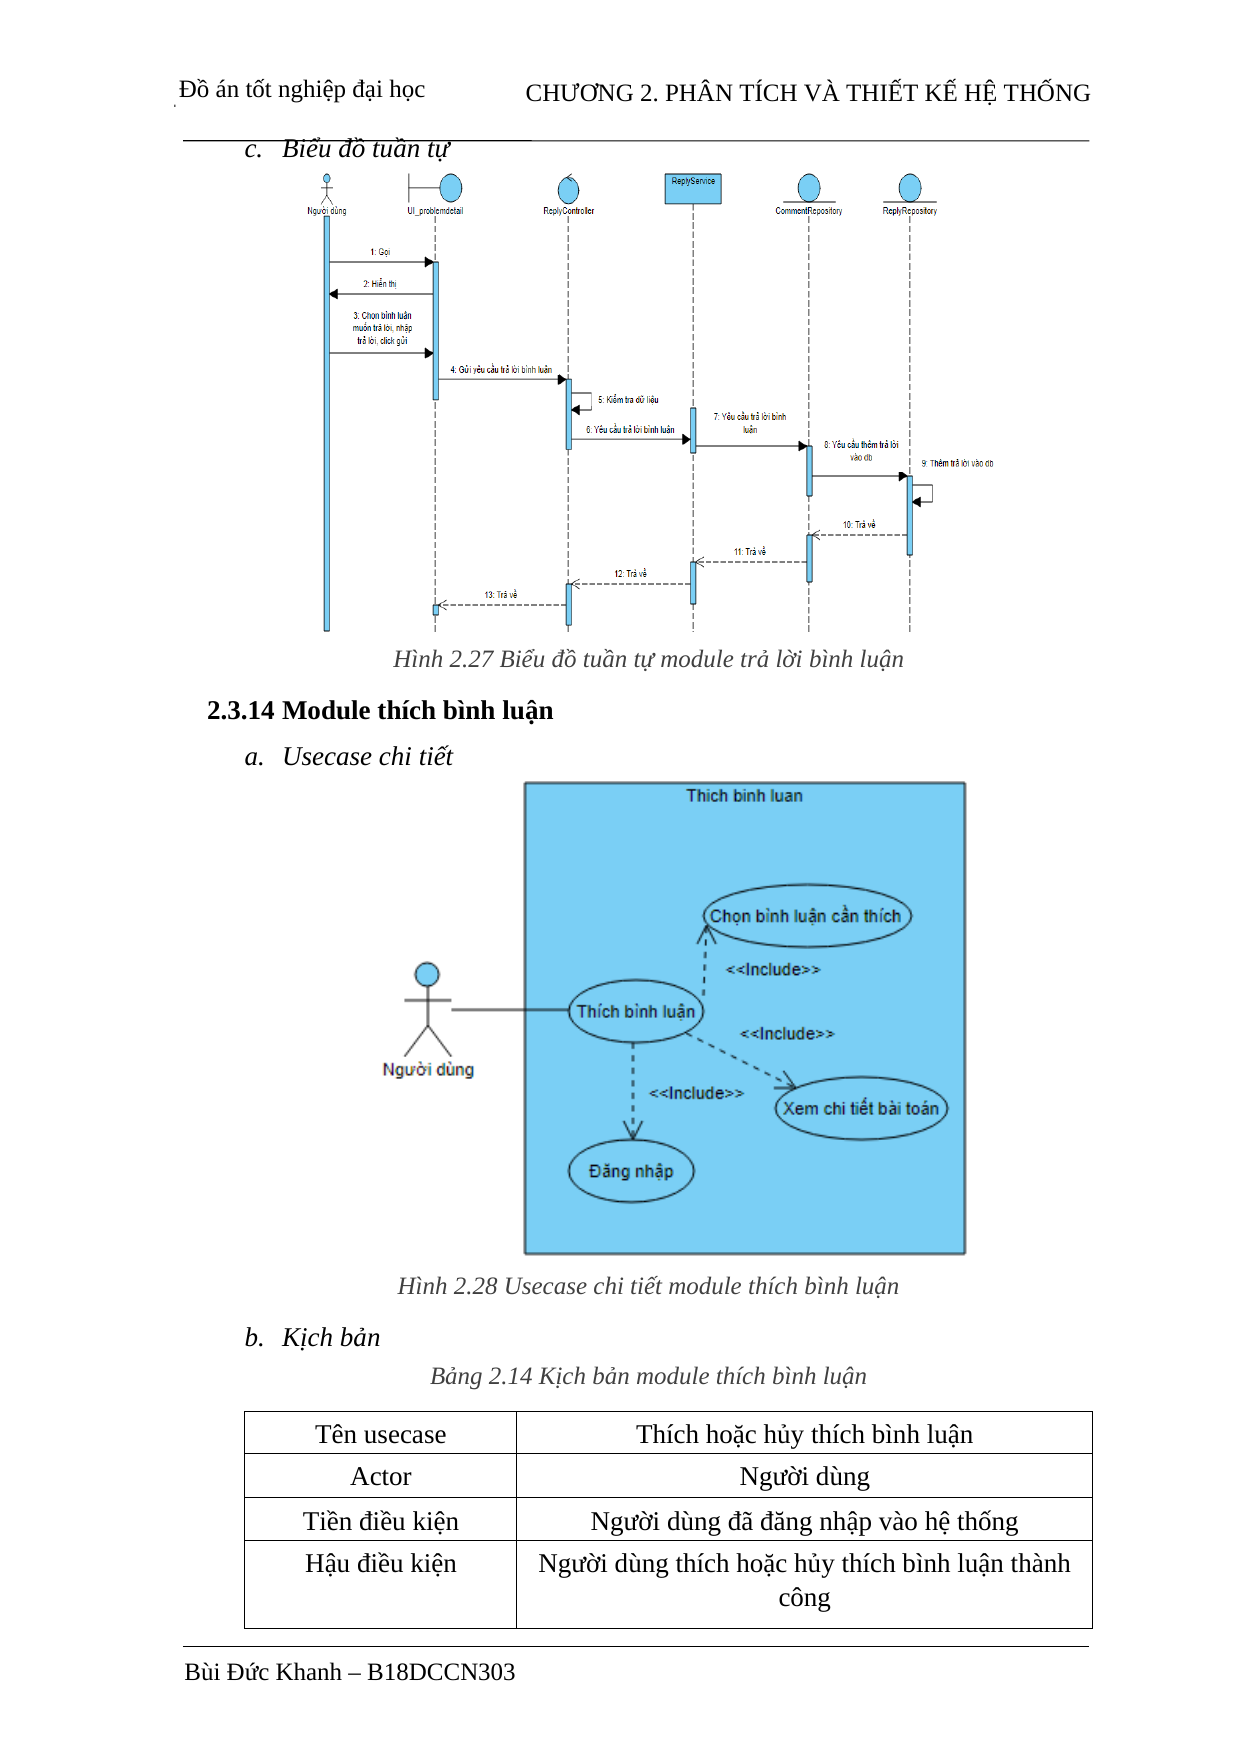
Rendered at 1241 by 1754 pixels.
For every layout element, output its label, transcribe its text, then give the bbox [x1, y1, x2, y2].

table_header Tên usecase [245, 1412, 516, 1452]
subtitle Module thích bình luận [207, 694, 1092, 725]
text Bảng 2.14 Kịch bản module thích bình luận [207, 1361, 1092, 1390]
table_header Thích hoặc hủy thích bình luận [517, 1412, 1092, 1452]
subtitle Biểu đồ tuần tự [244, 132, 1092, 163]
table_cell Người dùng [517, 1454, 1092, 1497]
table_cell Người dùng thích hoặc hủy thích bình luận thành công [517, 1541, 1092, 1627]
table_cell Actor [245, 1454, 516, 1497]
picture [299, 172, 1000, 635]
subtitle Usecase chi tiết [244, 740, 1092, 772]
subtitle Kịch bản [244, 1321, 1092, 1352]
text Hình 2.27 Biểu đồ tuần tự module trả lời bình luận [207, 644, 1092, 673]
table_cell Tiền điều kiện [245, 1498, 516, 1540]
table_cell Hậu điều kiện [245, 1541, 516, 1627]
picture [364, 780, 973, 1262]
table_cell Người dùng đã đăng nhập vào hệ thống [517, 1498, 1092, 1540]
text Hình 2.28 Usecase chi tiết module thích bình luận [207, 1271, 1092, 1300]
